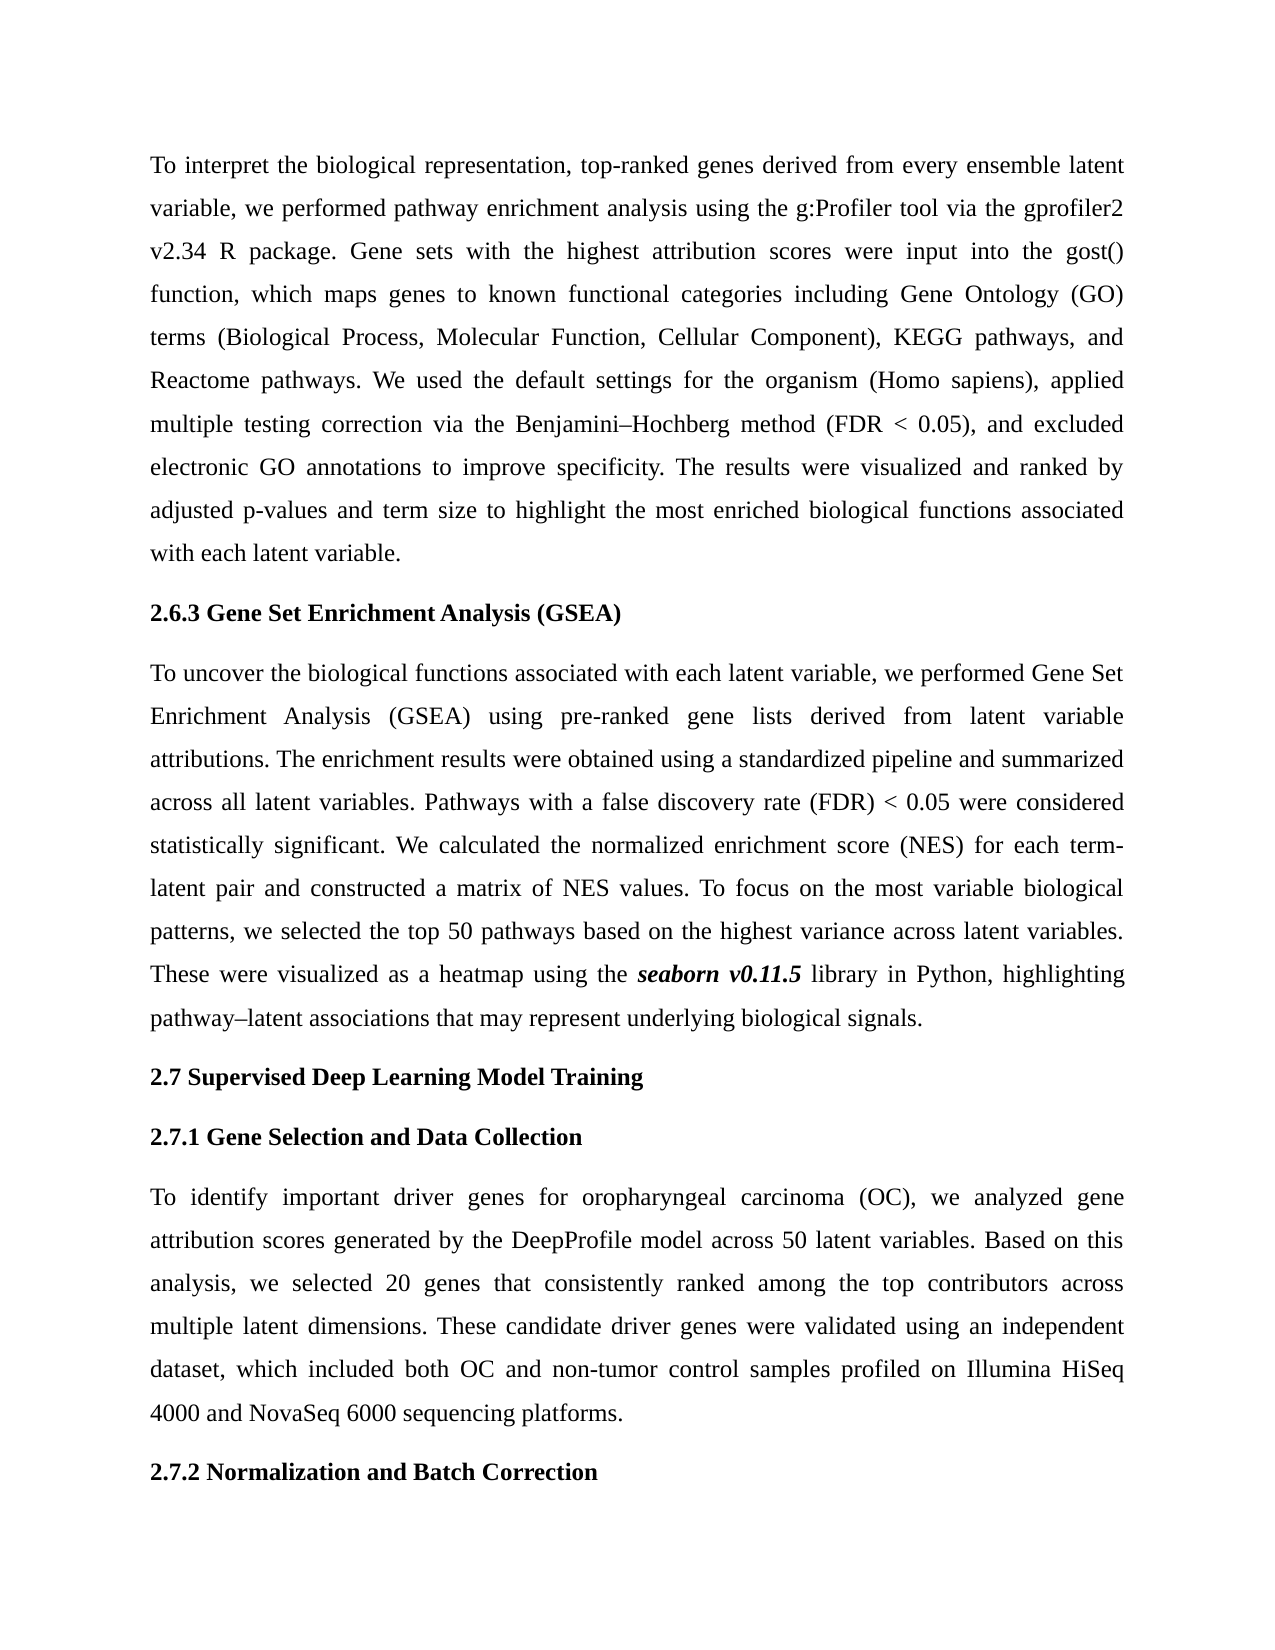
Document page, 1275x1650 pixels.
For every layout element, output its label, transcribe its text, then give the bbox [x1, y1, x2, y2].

text 2.7 Supervised Deep Learning Model Training [150, 1062, 1125, 1091]
text To interpret the biological representation, top-ranked genes derived from every ensemble latent variable, we performed pathway enrichment analysis using the g:Profiler tool via the gprofiler2 v2.34 R package. Gene sets with the highest attribution scores were input into the gost() function, which maps genes to known functional categories including Gene Ontology (GO) terms (Biological Process, Molecular Function, Cellular Component), KEGG pathways, and Reactome pathways. We used the default settings for the organism (Homo sapiens), applied multiple testing correction via the Benjamini–Hochberg method (FDR < 0.05), and excluded electronic GO annotations to improve specificity. The results were visualized and ranked by adjusted p-values and term size to highlight the most enriched biological functions associated with each latent variable. [150, 150, 1125, 567]
text 2.7.1 Gene Selection and Data Collection [150, 1122, 1125, 1151]
text To identify important driver genes for oropharyngeal carcinoma (OC), we analyzed gene attribution scores generated by the DeepProfile model across 50 latent variables. Based on this analysis, we selected 20 genes that consistently ranked among the top contributors across multiple latent dimensions. These candidate driver genes were validated using an independent dataset, which included both OC and non-tumor control samples profiled on Illumina HiSeq 4000 and NovaSeq 6000 sequencing platforms. [150, 1182, 1125, 1426]
text 2.7.2 Normalization and Batch Correction [150, 1457, 1125, 1486]
text To uncover the biological functions associated with each latent variable, we performed Gene Set Enrichment Analysis (GSEA) using pre-ranked gene lists derived from latent variable attributions. The enrichment results were obtained using a standardized pipeline and summarized across all latent variables. Pathways with a false discovery rate (FDR) < 0.05 were considered statistically significant. We calculated the normalized enrichment score (NES) for each term-latent pair and constructed a matrix of NES values. To focus on the most variable biological patterns, we selected the top 50 pathways based on the highest variance across latent variables. These were visualized as a heatmap using the seaborn v0.11.5 library in Python, highlighting pathway–latent associations that may represent underlying biological signals. [150, 658, 1125, 1031]
text 2.6.3 Gene Set Enrichment Analysis (GSEA) [150, 598, 1125, 627]
